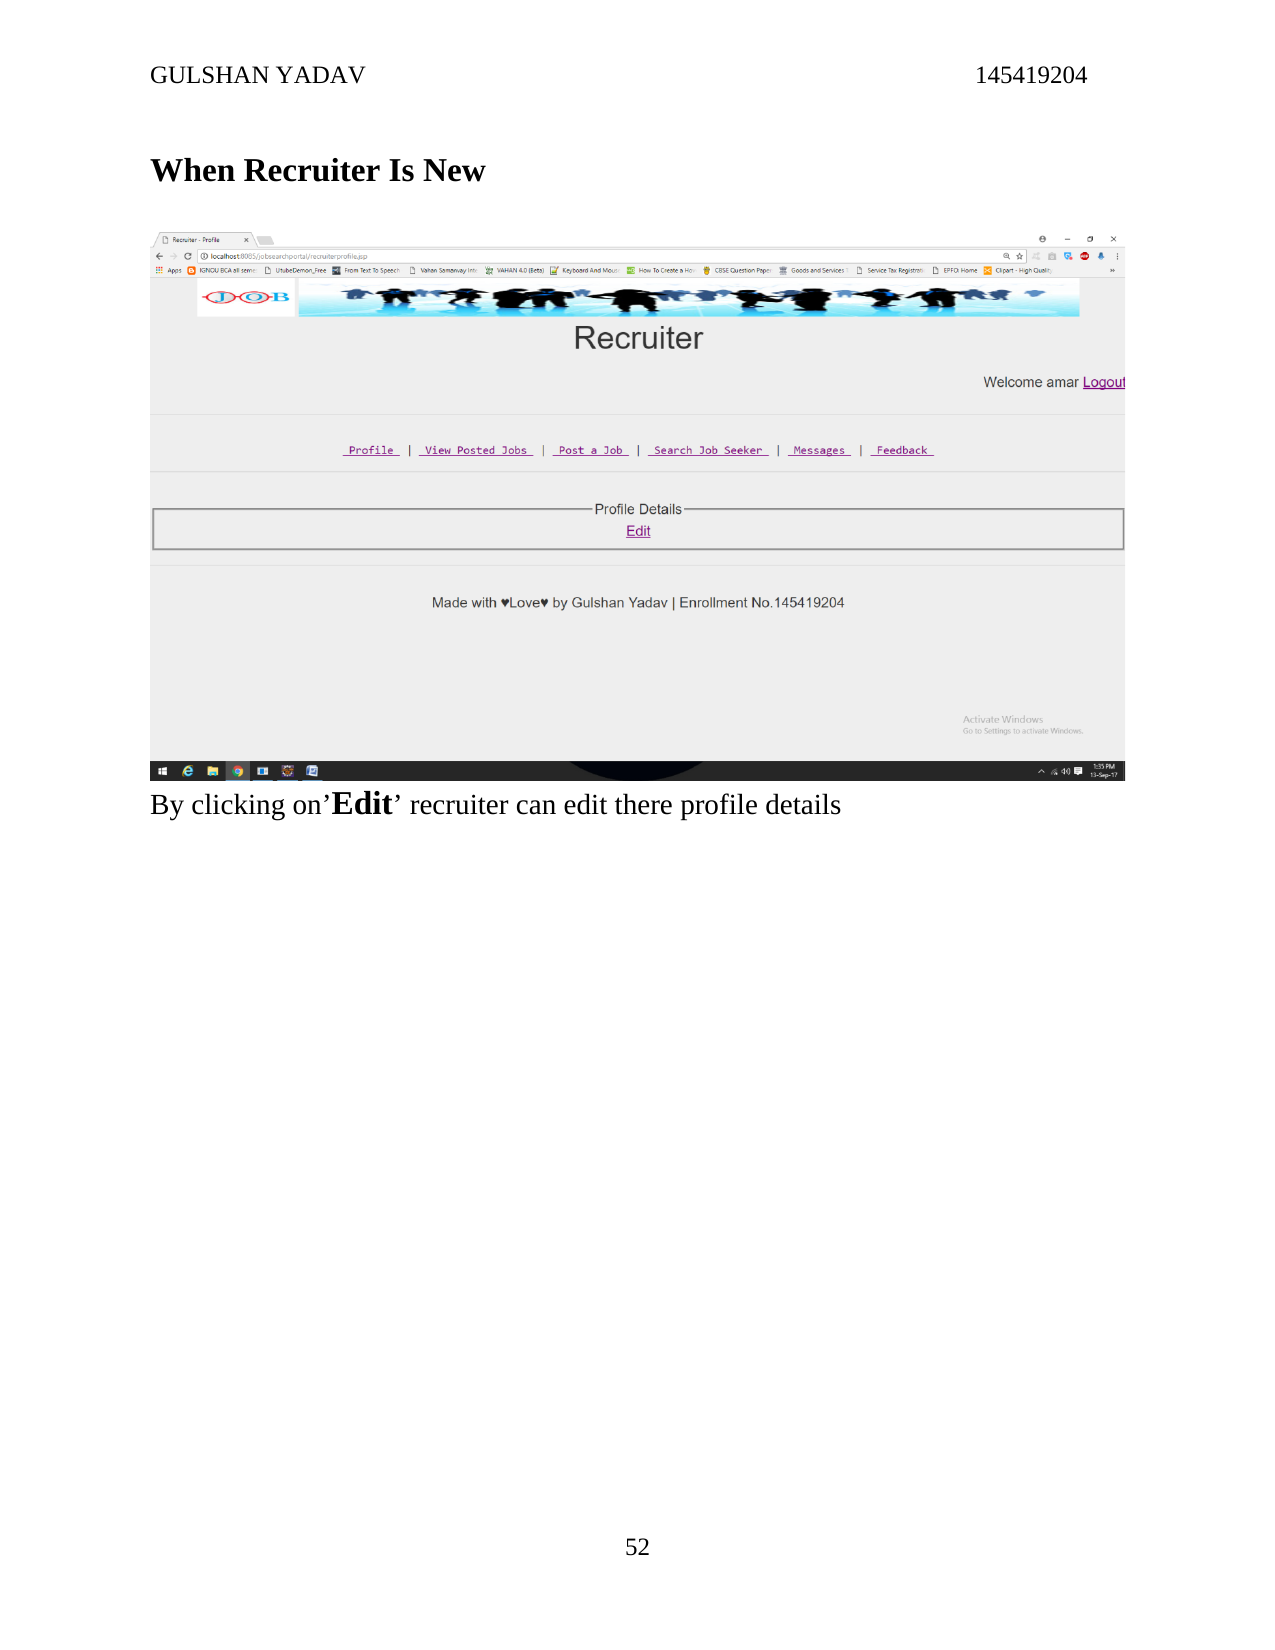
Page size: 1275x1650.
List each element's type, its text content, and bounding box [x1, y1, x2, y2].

text When Recruiter Is NewBy clicking on’Edit’ recruiter can edit there profile details [150, 150, 1125, 232]
picture [150, 232, 1125, 781]
text When Recruiter Is NewBy clicking on’Edit’ recruiter can edit there profile details [150, 781, 1125, 822]
